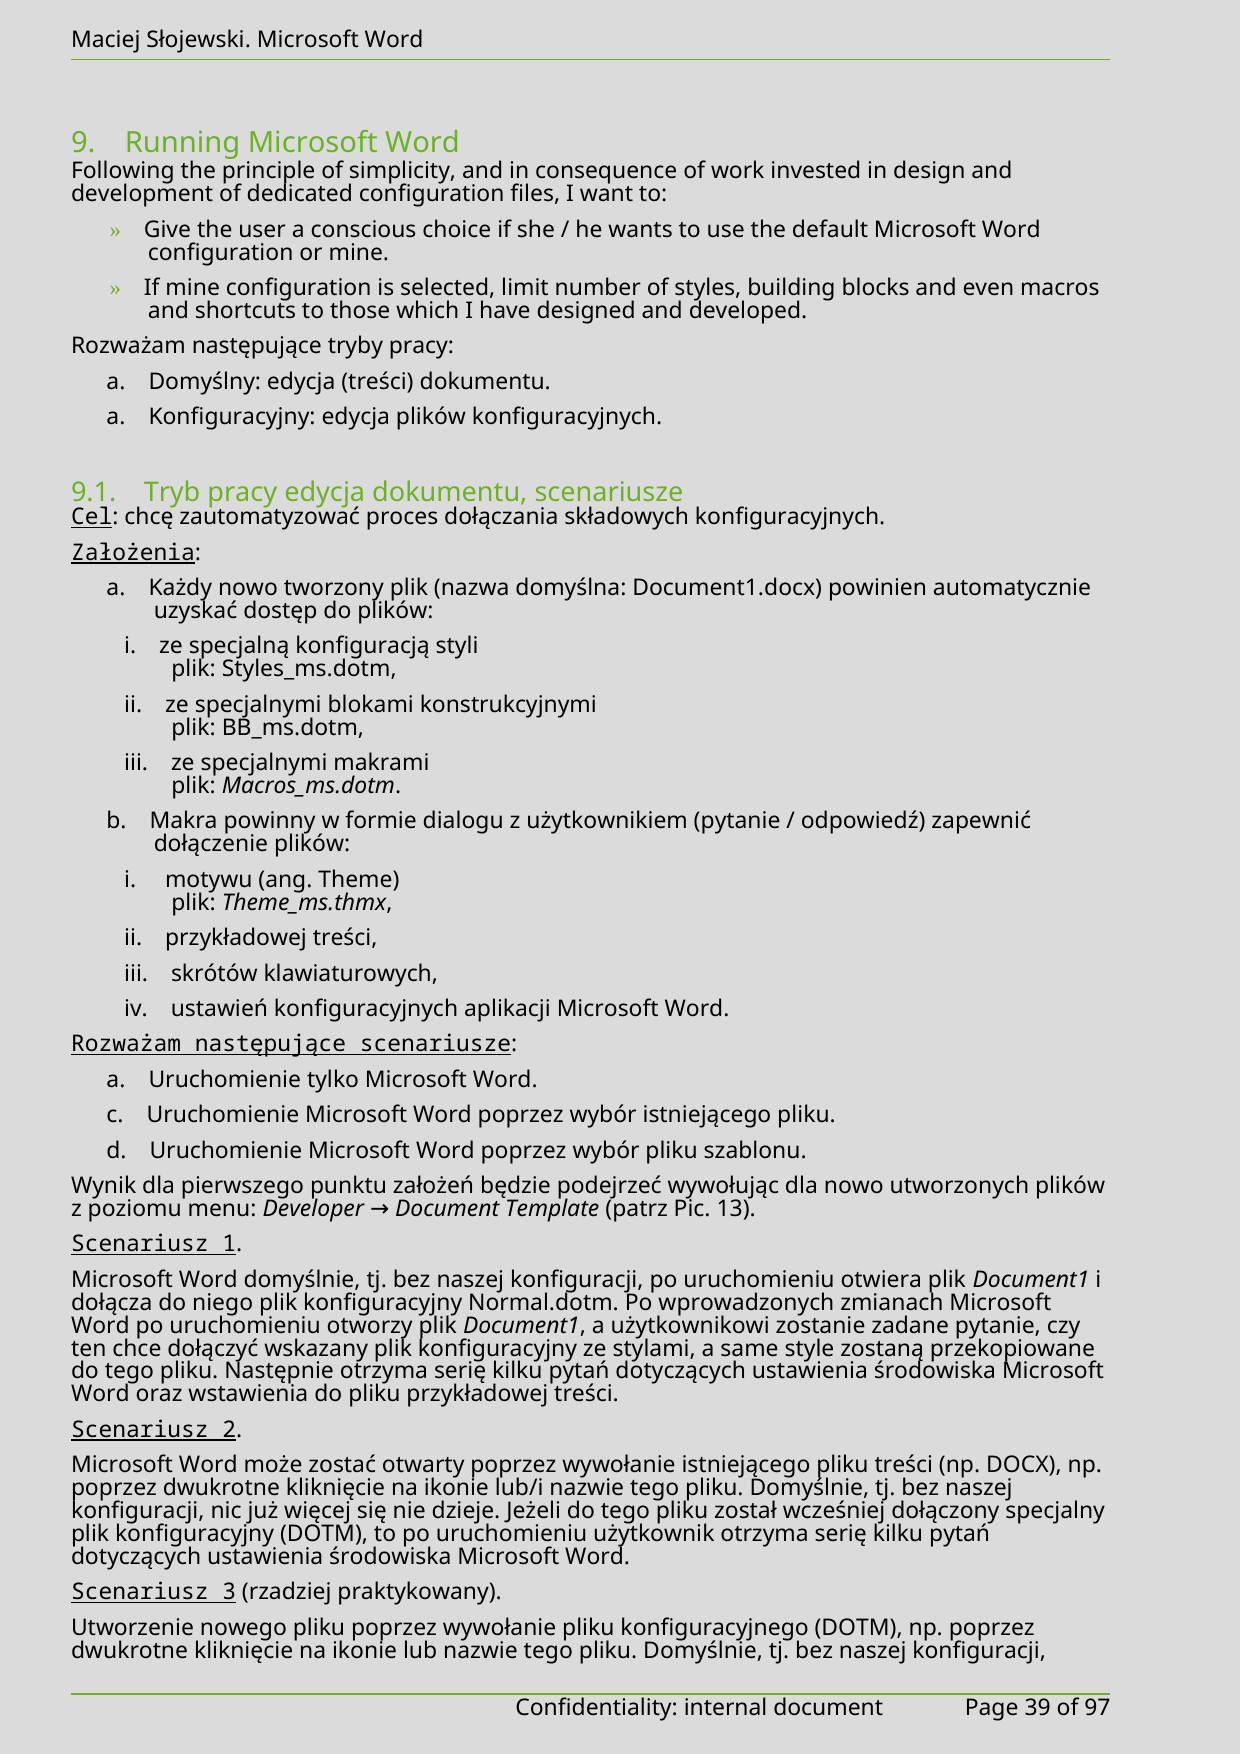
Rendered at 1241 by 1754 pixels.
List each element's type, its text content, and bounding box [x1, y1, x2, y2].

list Give the user a conscious choice if she / he wants to use the default Microsoft Word configuration or mine. [109, 219, 1110, 265]
list ustawień konfiguracyjnych aplikacji Microsoft Word. [124, 998, 1110, 1021]
list Uruchomienie tylko Microsoft Word. [106, 1069, 1110, 1092]
list skrótów klawiaturowych, [124, 963, 1110, 986]
list If mine configuration is selected, limit number of styles, building blocks and even macros and shortcuts to those which I have designed and developed. [109, 277, 1110, 323]
text Cel: chcę zautomatyzować proces dołączania składowych konfiguracyjnych. [71, 506, 1110, 529]
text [71, 1617, 1110, 1663]
text Wynik dla pierwszego punktu założeń będzie podejrzeć wywołując dla nowo utworzonych plików z poziomu menu: Developer → Document Template (patrz Pic. 13). [71, 1175, 1110, 1221]
text Microsoft Word domyślnie, tj. bez naszej konfiguracji, po uruchomieniu otwiera plik Document1 i dołącza do niego plik konfiguracyjny Normal.dotm. Po wprowadzonych zmianach Microsoft Word po uruchomieniu otworzy plik Document1, a użytkownikowi zostanie zadane pytanie, czy ten chce dołączyć wskazany plik konfiguracyjny ze stylami, a same style zostaną przekopiowane do tego pliku. Następnie otrzyma serię kilku pytań dotyczących ustawienia środowiska Microsoft Word oraz wstawienia do pliku przykładowej treści. [71, 1269, 1110, 1406]
text Scenariusz 2. [71, 1419, 1110, 1442]
text Following the principle of simplicity, and in consequence of work invested in design and development of dedicated configuration files, I want to: [71, 161, 1110, 206]
list ze specjalnymi makrami plik: Macros_ms.dotm. [124, 752, 1110, 798]
list Uruchomienie Microsoft Word poprzez wybór pliku szablonu. [106, 1140, 1110, 1163]
list Każdy nowo tworzony plik (nazwa domyślna: Document1.docx) powinien automatycznie uzyskać dostęp do plików: [106, 577, 1110, 623]
text Założenia: [71, 542, 1110, 565]
text Scenariusz 3 (rzadziej praktykowany). [71, 1581, 1110, 1604]
list Makra powinny w formie dialogu z użytkownikiem (pytanie / odpowiedź) zapewnić dołączenie plików: [106, 811, 1110, 856]
text Scenariusz 1. [71, 1233, 1110, 1256]
text Rozważam następujące scenariusze: [71, 1033, 1110, 1056]
list Domyślny: edycja (treści) dokumentu. [106, 371, 1110, 394]
list ze specjalną konfiguracją styli plik: Styles_ms.dotm, [124, 636, 1110, 681]
text Microsoft Word może zostać otwarty poprzez wywołanie istniejącego pliku treści (np. DOCX), np. poprzez dwukrotne kliknięcie na ikonie lub/i nazwie tego pliku. Domyślnie, tj. bez naszej konfiguracji, nic już więcej się nie dzieje. Jeżeli do tego pliku został wcześniej dołączony specjalny plik konfiguracyjny (DOTM), to po uruchomieniu użytkownik otrzyma serię kilku pytań dotyczących ustawienia środowiska Microsoft Word. [71, 1454, 1110, 1569]
list ze specjalnymi blokami konstrukcyjnymi plik: BB_ms.dotm, [124, 694, 1110, 740]
subtitle Running Microsoft Word [71, 121, 1110, 161]
list motywu (ang. Theme) plik: Theme_ms.thmx, [124, 869, 1110, 915]
list Konfiguracyjny: edycja plików konfiguracyjnych. [106, 406, 1110, 429]
list Uruchomienie Microsoft Word poprzez wybór istniejącego pliku. [106, 1104, 1110, 1127]
list przykładowej treści, [124, 927, 1110, 950]
text Rozważam następujące tryby pracy: [71, 336, 1110, 358]
subtitle Tryb pracy edycja dokumentu, scenariusze [71, 479, 1110, 506]
